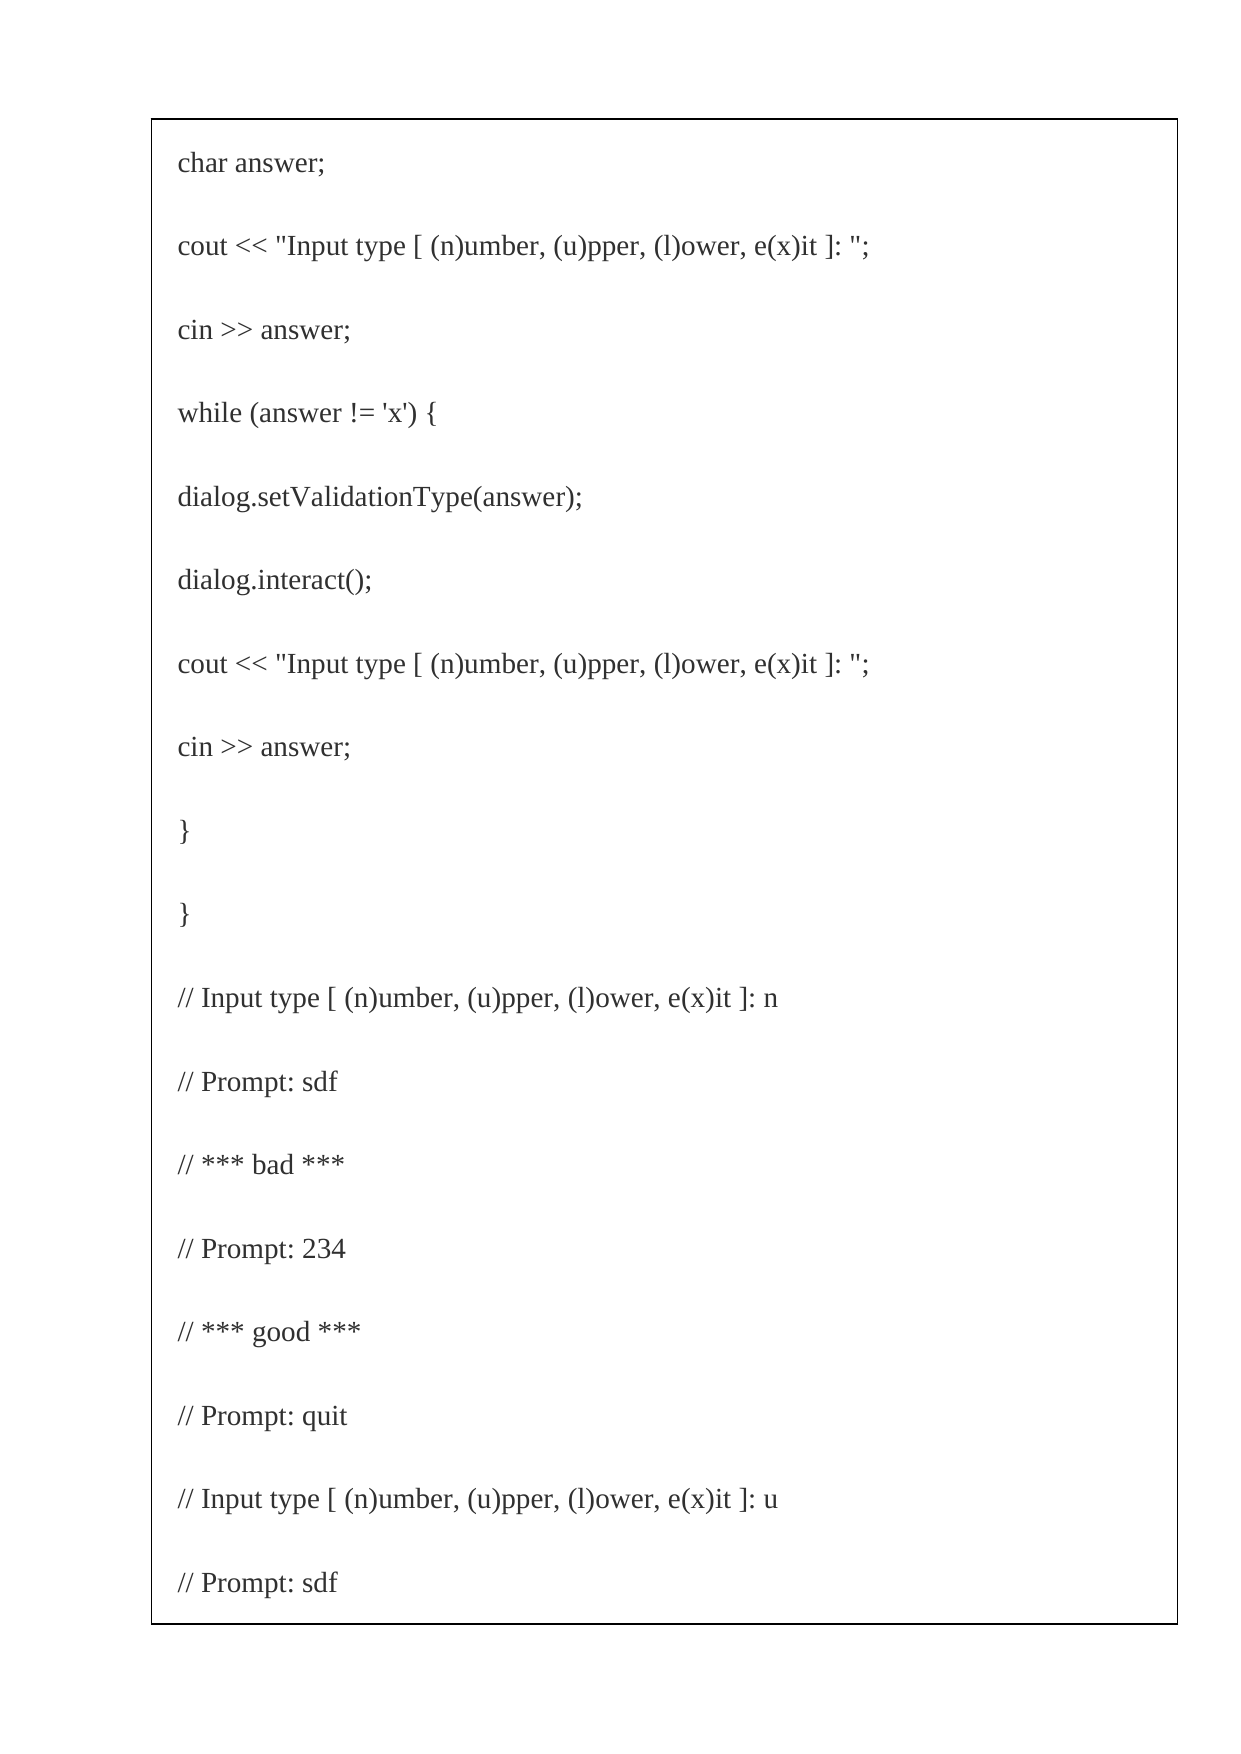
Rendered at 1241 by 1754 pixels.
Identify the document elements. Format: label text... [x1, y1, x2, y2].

text // Prompt: sdf [152, 1538, 1177, 1623]
text cin >> answer; [152, 703, 1177, 763]
text // Prompt: 234 [152, 1204, 1177, 1264]
text // *** bad *** [152, 1121, 1177, 1181]
text while (answer != 'x') { [152, 369, 1177, 429]
text } [152, 870, 1177, 930]
text cin >> answer; [152, 285, 1177, 345]
text // Input type [ (n)umber, (u)pper, (l)ower, e(x)it ]: u [152, 1455, 1177, 1515]
text // Prompt: sdf [152, 1037, 1177, 1097]
text } [152, 786, 1177, 847]
text // Input type [ (n)umber, (u)pper, (l)ower, e(x)it ]: n [152, 953, 1177, 1014]
text cout << "Input type [ (n)umber, (u)pper, (l)ower, e(x)it ]: "; [152, 202, 1177, 262]
text dialog.setValidationType(answer); [152, 452, 1177, 512]
text // Prompt: quit [152, 1371, 1177, 1431]
text dialog.interact(); [152, 536, 1177, 596]
text // *** good *** [152, 1288, 1177, 1348]
text char answer; [152, 120, 1177, 178]
text cout << "Input type [ (n)umber, (u)pper, (l)ower, e(x)it ]: "; [152, 619, 1177, 679]
